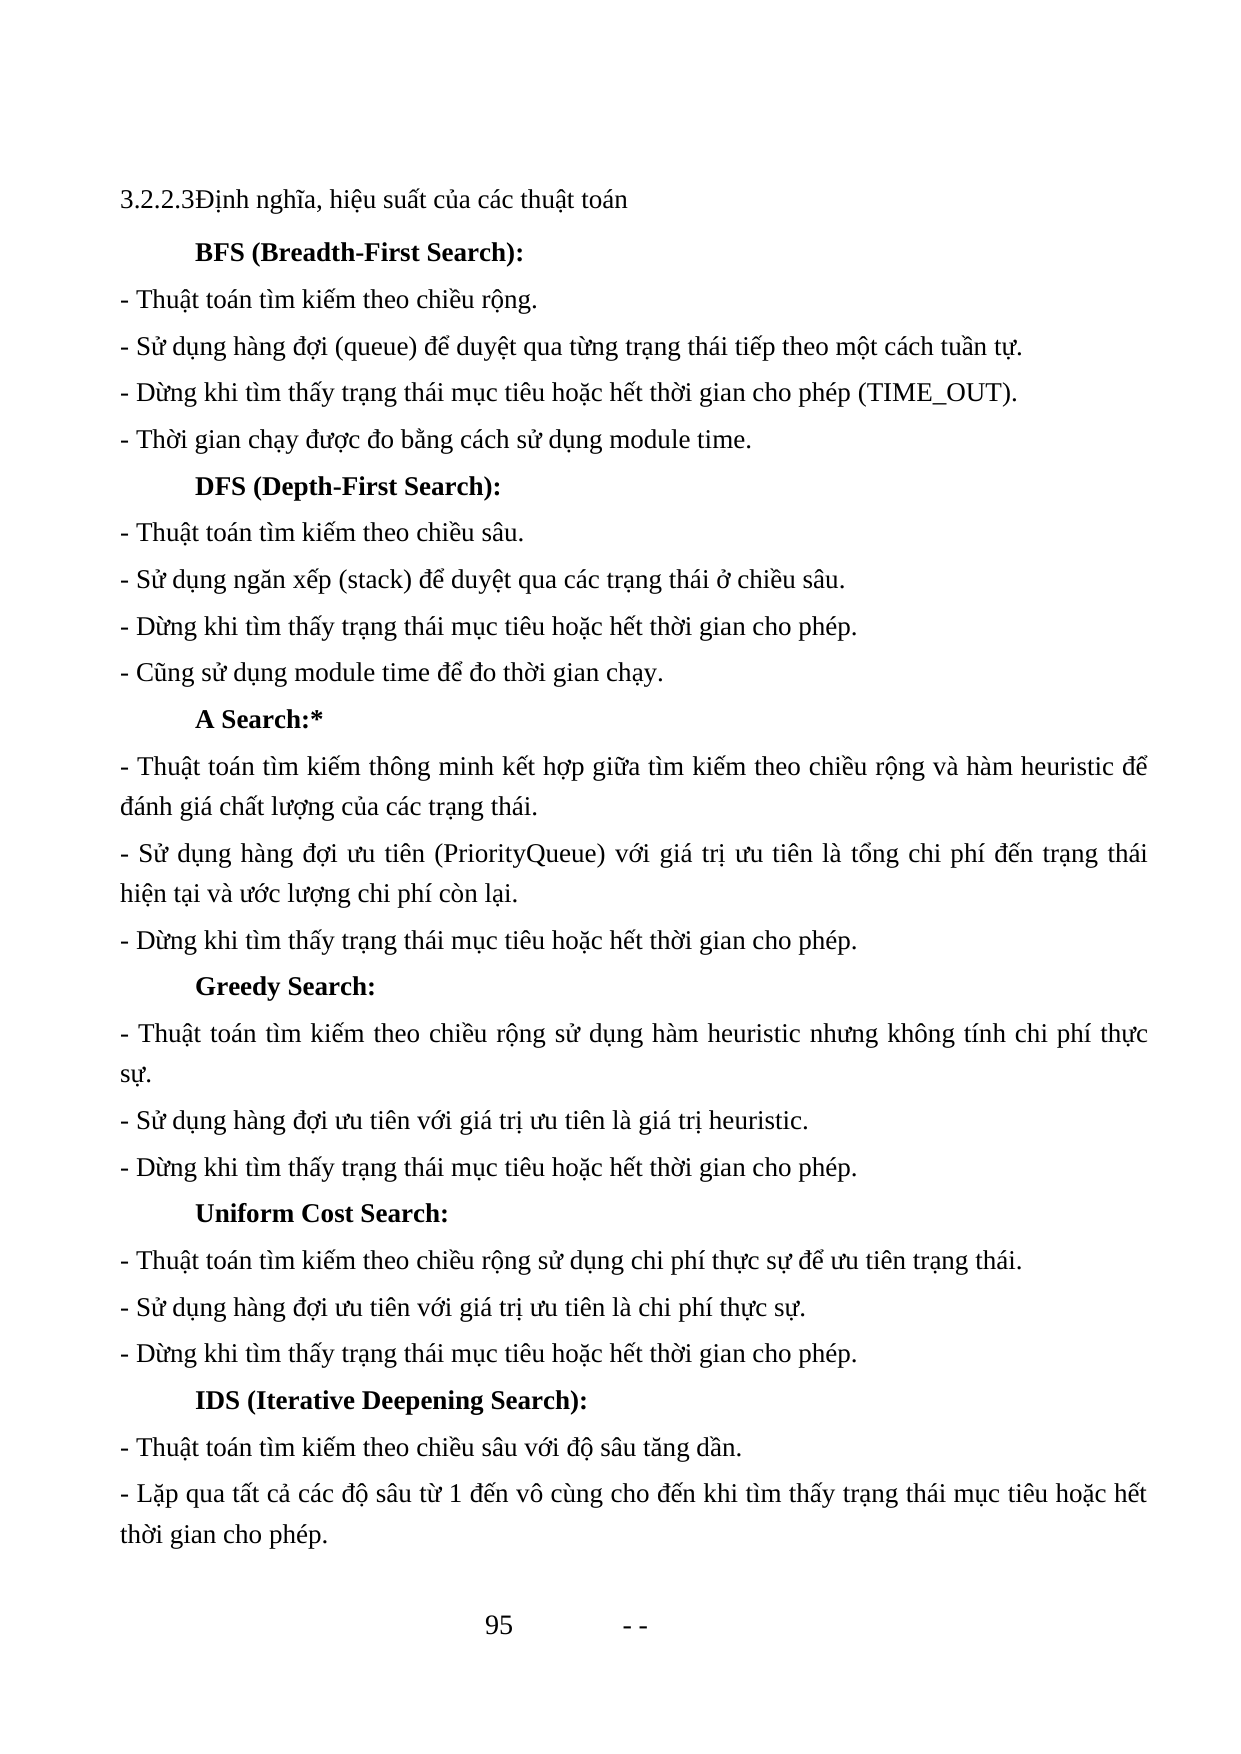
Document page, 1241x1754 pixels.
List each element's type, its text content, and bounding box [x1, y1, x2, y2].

text - Thuật toán tìm kiếm thông minh kết hợp giữa tìm kiếm theo chiều rộng và hàm heuristic để đánh giá chất lượng của các trạng thái. [120, 749, 1150, 821]
text - Lặp qua tất cả các độ sâu từ 1 đến vô cùng cho đến khi tìm thấy trạng thái mục tiêu hoặc hết thời gian cho phép. [120, 1477, 1150, 1549]
subtitle Định nghĩa, hiệu suất của các thuật toán [120, 183, 1150, 214]
text - Dừng khi tìm thấy trạng thái mục tiêu hoặc hết thời gian cho phép (TIME_OUT). [120, 376, 1150, 407]
text DFS (Depth-First Search): [120, 469, 1150, 501]
text - Dừng khi tìm thấy trạng thái mục tiêu hoặc hết thời gian cho phép. [120, 1151, 1150, 1182]
text - Sử dụng hàng đợi (queue) để duyệt qua từng trạng thái tiếp theo một cách tuần tự. [120, 329, 1150, 361]
text - Thuật toán tìm kiếm theo chiều rộng sử dụng chi phí thực sự để ưu tiên trạng thái. [120, 1244, 1150, 1275]
text - Dừng khi tìm thấy trạng thái mục tiêu hoặc hết thời gian cho phép. [120, 1337, 1150, 1369]
text - Thời gian chạy được đo bằng cách sử dụng module time. [120, 423, 1150, 454]
text Uniform Cost Search: [120, 1197, 1150, 1229]
text IDS (Iterative Deepening Search): [120, 1384, 1150, 1415]
text BFS (Breadth-First Search): [120, 236, 1150, 267]
text - Sử dụng hàng đợi ưu tiên với giá trị ưu tiên là giá trị heuristic. [120, 1104, 1150, 1135]
text A Search:* [120, 703, 1150, 734]
text - Sử dụng hàng đợi ưu tiên với giá trị ưu tiên là chi phí thực sự. [120, 1291, 1150, 1322]
text - Dừng khi tìm thấy trạng thái mục tiêu hoặc hết thời gian cho phép. [120, 924, 1150, 955]
text - Thuật toán tìm kiếm theo chiều rộng. [120, 283, 1150, 314]
text - Dừng khi tìm thấy trạng thái mục tiêu hoặc hết thời gian cho phép. [120, 609, 1150, 641]
text - Sử dụng hàng đợi ưu tiên (PriorityQueue) với giá trị ưu tiên là tổng chi phí đến trạng thái hiện tại và ước lượng chi phí còn lại. [120, 837, 1150, 908]
text - Cũng sử dụng module time để đo thời gian chạy. [120, 656, 1150, 687]
text - Thuật toán tìm kiếm theo chiều sâu. [120, 516, 1150, 547]
text - Thuật toán tìm kiếm theo chiều rộng sử dụng hàm heuristic nhưng không tính chi phí thực sự. [120, 1017, 1150, 1089]
text - Sử dụng ngăn xếp (stack) để duyệt qua các trạng thái ở chiều sâu. [120, 563, 1150, 594]
text Greedy Search: [120, 970, 1150, 1002]
text - Thuật toán tìm kiếm theo chiều sâu với độ sâu tăng dần. [120, 1431, 1150, 1462]
